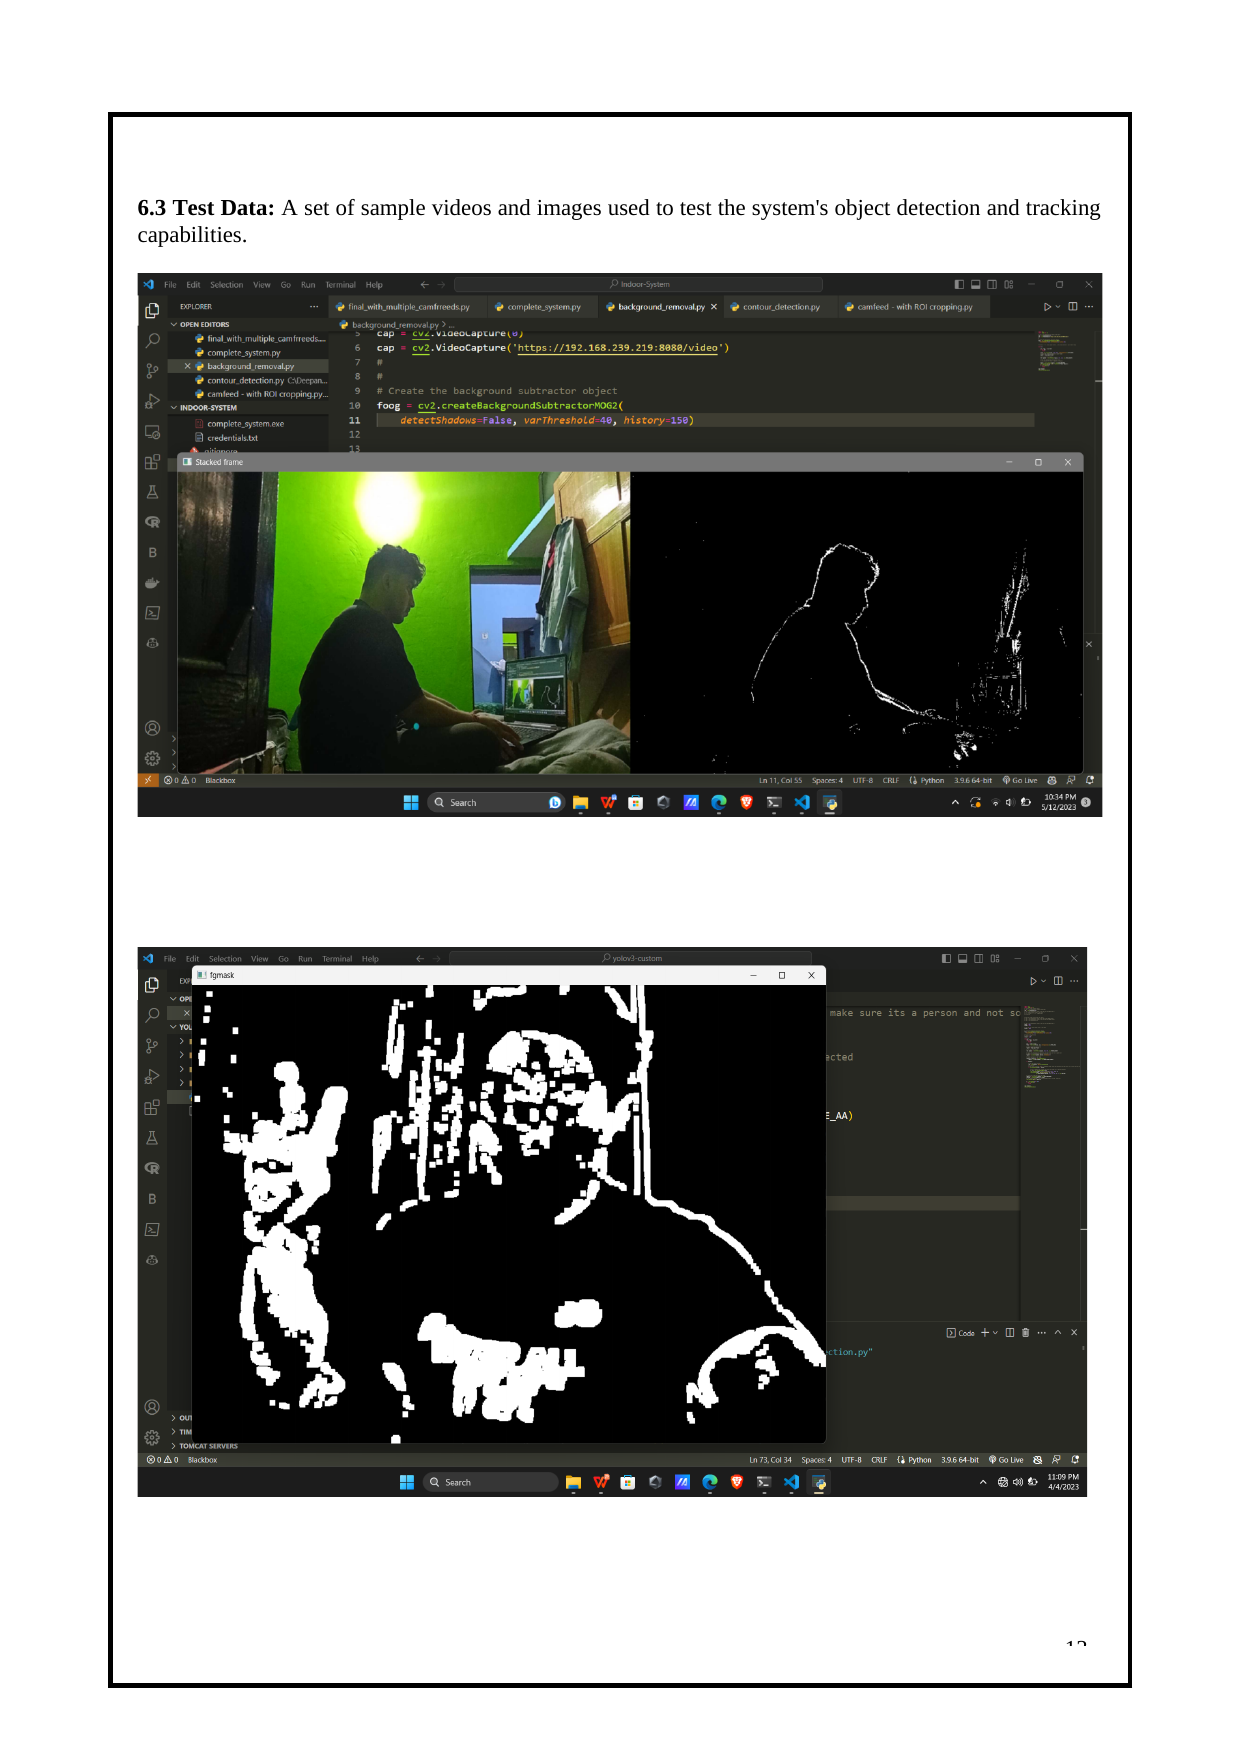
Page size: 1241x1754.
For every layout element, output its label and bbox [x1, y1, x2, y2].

picture [137, 947, 1088, 1497]
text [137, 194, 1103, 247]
picture [137, 273, 1103, 817]
